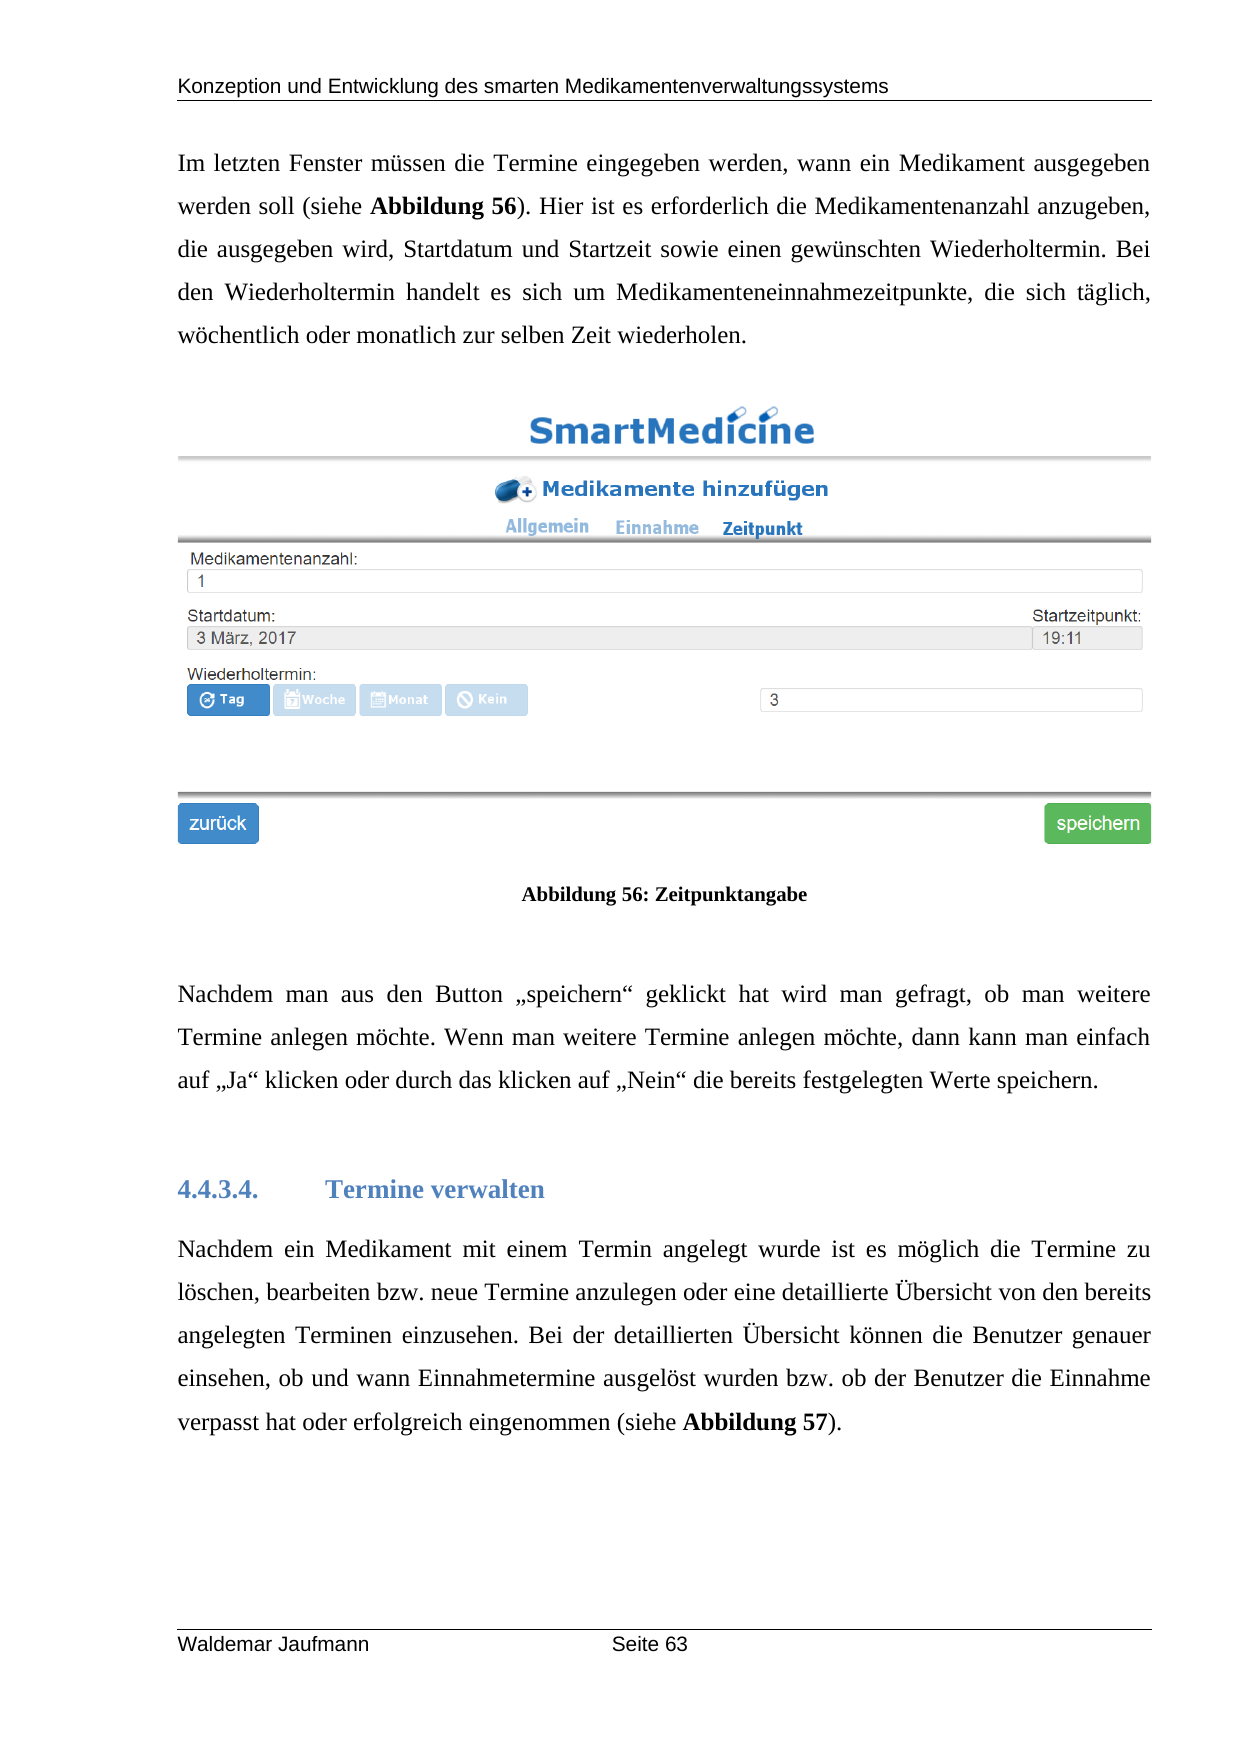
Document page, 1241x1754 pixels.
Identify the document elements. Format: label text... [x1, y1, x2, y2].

text Im letzten Fenster müssen die Termine eingegeben werden, wann ein Medikament ausgegeben werden soll (siehe Abbildung 55). Hier ist es erforderlich die Medikamentenanzahl anzugeben, die ausgegeben wird, Startdatum und Startzeit sowie einen gewünschten Wiederholtermin. Bei den Wiederholtermin handelt es sich um Medikamenteneinnahmezeitpunkte, die sich täglich, wöchentlich oder monatlich zur selben Zeit wiederholen. [177, 148, 1152, 349]
text Nachdem man aus den Button „speichern“ geklickt hat wird man gefragt, ob man weitere Termine anlegen möchte. Wenn man weitere Termine anlegen möchte, dann kann man einfach auf „Ja“ klicken oder durch das klicken auf „Nein“ die bereits festgelegten Werte speichern. [177, 979, 1152, 1094]
picture [177, 406, 1152, 855]
text Abbildung 56: Zeitpunktangabe [177, 882, 1152, 906]
subtitle Termine verwalten [177, 1172, 1152, 1205]
text Nachdem ein Medikament mit einem Termin angelegt wurde ist es möglich die Termine zu löschen, bearbeiten bzw. neue Termine anzulegen oder eine detaillierte Übersicht von den bereits angelegten Terminen einzusehen. Bei der detaillierten Übersicht können die Benutzer genauer einsehen, ob und wann Einnahmetermine ausgelöst wurden bzw. ob der Benutzer die Einnahme verpasst hat oder erfolgreich eingenommen (siehe Abbildung 56). [177, 1234, 1152, 1435]
